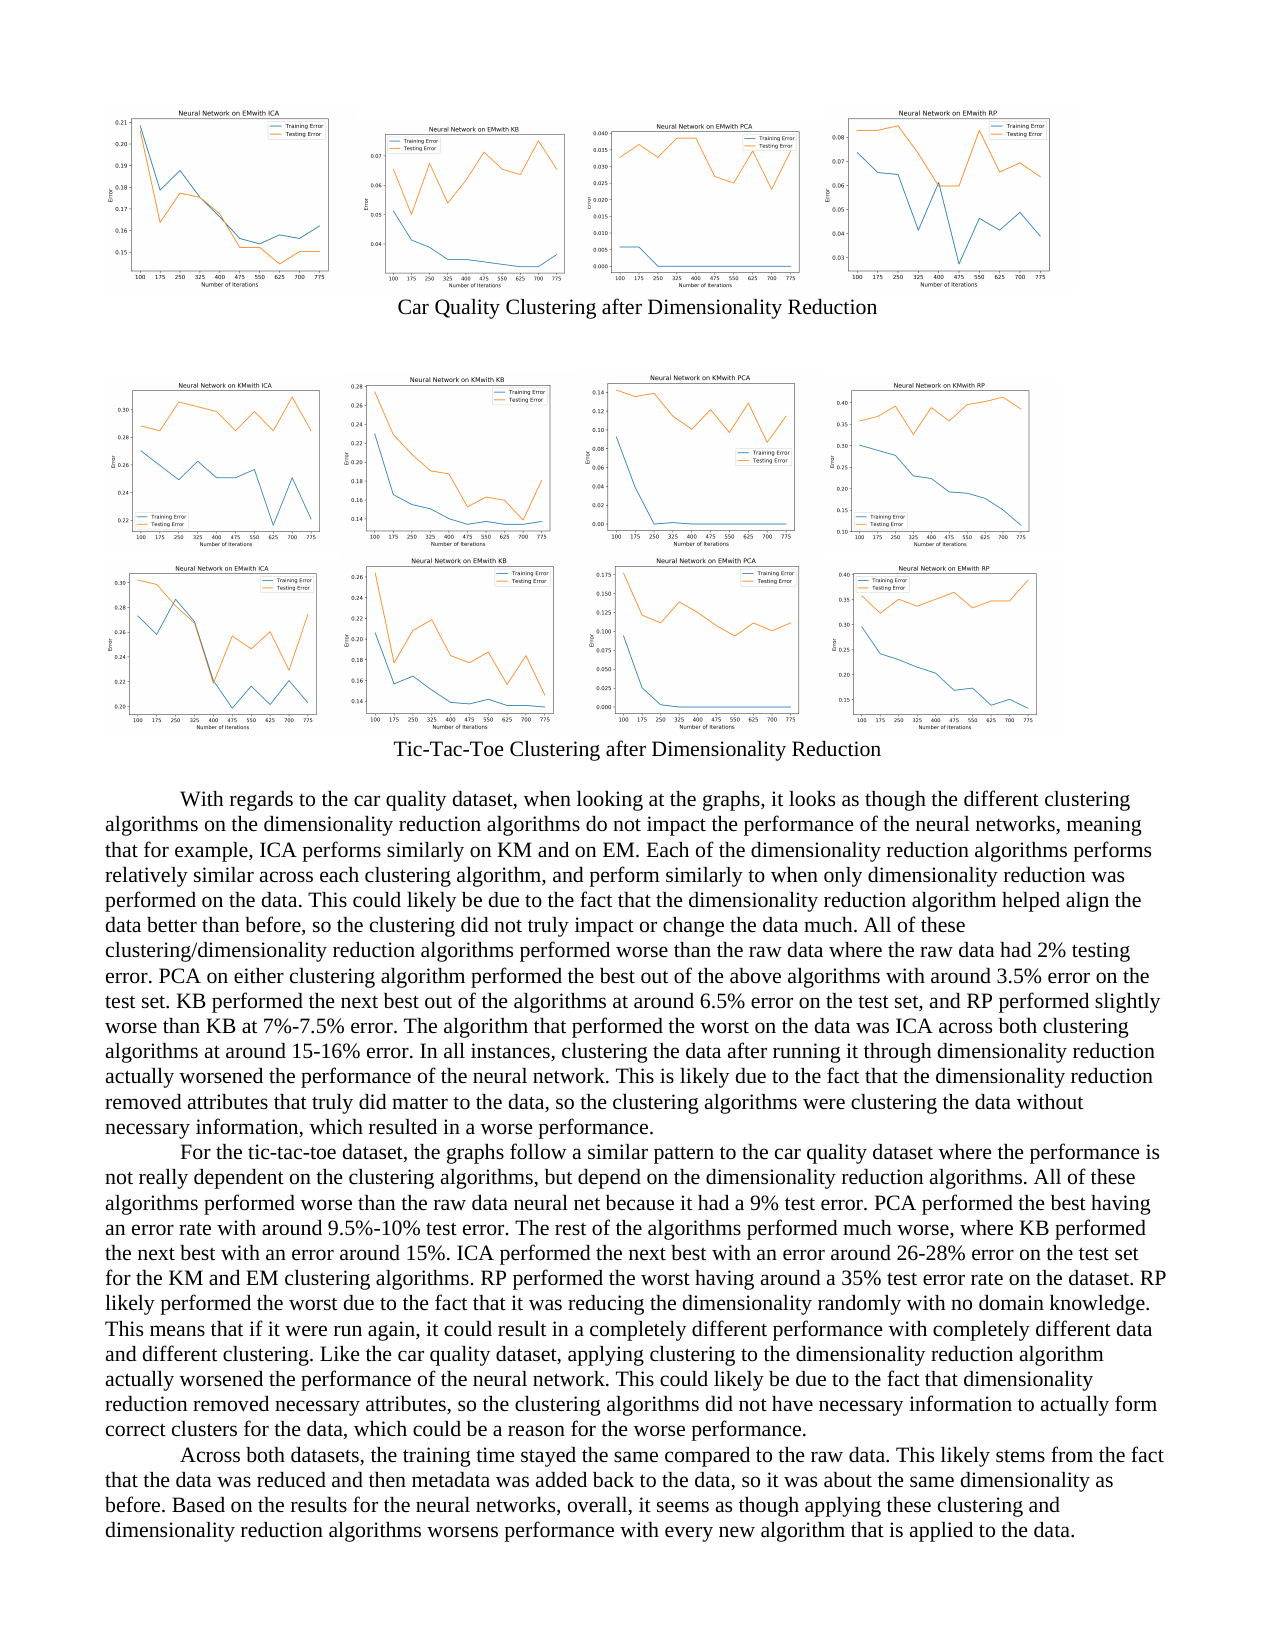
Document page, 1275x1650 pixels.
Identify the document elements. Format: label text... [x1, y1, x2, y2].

picture [105, 105, 1075, 294]
text Car Quality Clustering after Dimensionality Reduction [105, 294, 1170, 319]
text Tic-Tac-Toe Clustering after Dimensionality Reduction [105, 736, 1170, 761]
text With regards to the car quality dataset, when looking at the graphs, it looks as though the different clustering algorithms on the dimensionality reduction algorithms do not impact the performance of the neural networks, meaning that for example, ICA performs similarly on KM and on EM. Each of the dimensionality reduction algorithms performs relatively similar across each clustering algorithm, and perform similarly to when only dimensionality reduction was performed on the data. This could likely be due to the fact that the dimensionality reduction algorithm helped align the data better than before, so the clustering did not truly impact or change the data much. All of these clustering/dimensionality reduction algorithms performed worse than the raw data where the raw data had 2% testing error. PCA on either clustering algorithm performed the best out of the above algorithms with around 3.5% error on the test set. KB performed the next best out of the algorithms at around 6.5% error on the test set, and RP performed slightly worse than KB at 7%-7.5% error. The algorithm that performed the worst on the data was ICA across both clustering algorithms at around 15-16% error. In all instances, clustering the data after running it through dimensionality reduction actually worsened the performance of the neural network. This is likely due to the fact that the dimensionality reduction removed attributes that truly did matter to the data, so the clustering algorithms were clustering the data without necessary information, which resulted in a worse performance. [105, 786, 1170, 1139]
picture [105, 369, 1060, 736]
text For the tic-tac-toe dataset, the graphs follow a similar pattern to the car quality dataset where the performance is not really dependent on the clustering algorithms, but depend on the dimensionality reduction algorithms. All of these algorithms performed worse than the raw data neural net because it had a 9% test error. PCA performed the best having an error rate with around 9.5%-10% test error. The rest of the algorithms performed much worse, where KB performed the next best with an error around 15%. ICA performed the next best with an error around 26-28% error on the test set for the KM and EM clustering algorithms. RP performed the worst having around a 35% test error rate on the dataset. RP likely performed the worst due to the fact that it was reducing the dimensionality randomly with no domain knowledge. This means that if it were run again, it could result in a completely different performance with completely different data and different clustering. Like the car quality dataset, applying clustering to the dimensionality reduction algorithm actually worsened the performance of the neural network. This could likely be due to the fact that dimensionality reduction removed necessary attributes, so the clustering algorithms did not have necessary information to actually form correct clusters for the data, which could be a reason for the worse performance. [105, 1139, 1170, 1442]
text Across both datasets, the training time stayed the same compared to the raw data. This likely stems from the fact that the data was reduced and then metadata was added back to the data, so it was about the same dimensionality as before. Based on the results for the neural networks, overall, it seems as though applying these clustering and dimensionality reduction algorithms worsens performance with every new algorithm that is applied to the data. [105, 1442, 1170, 1542]
